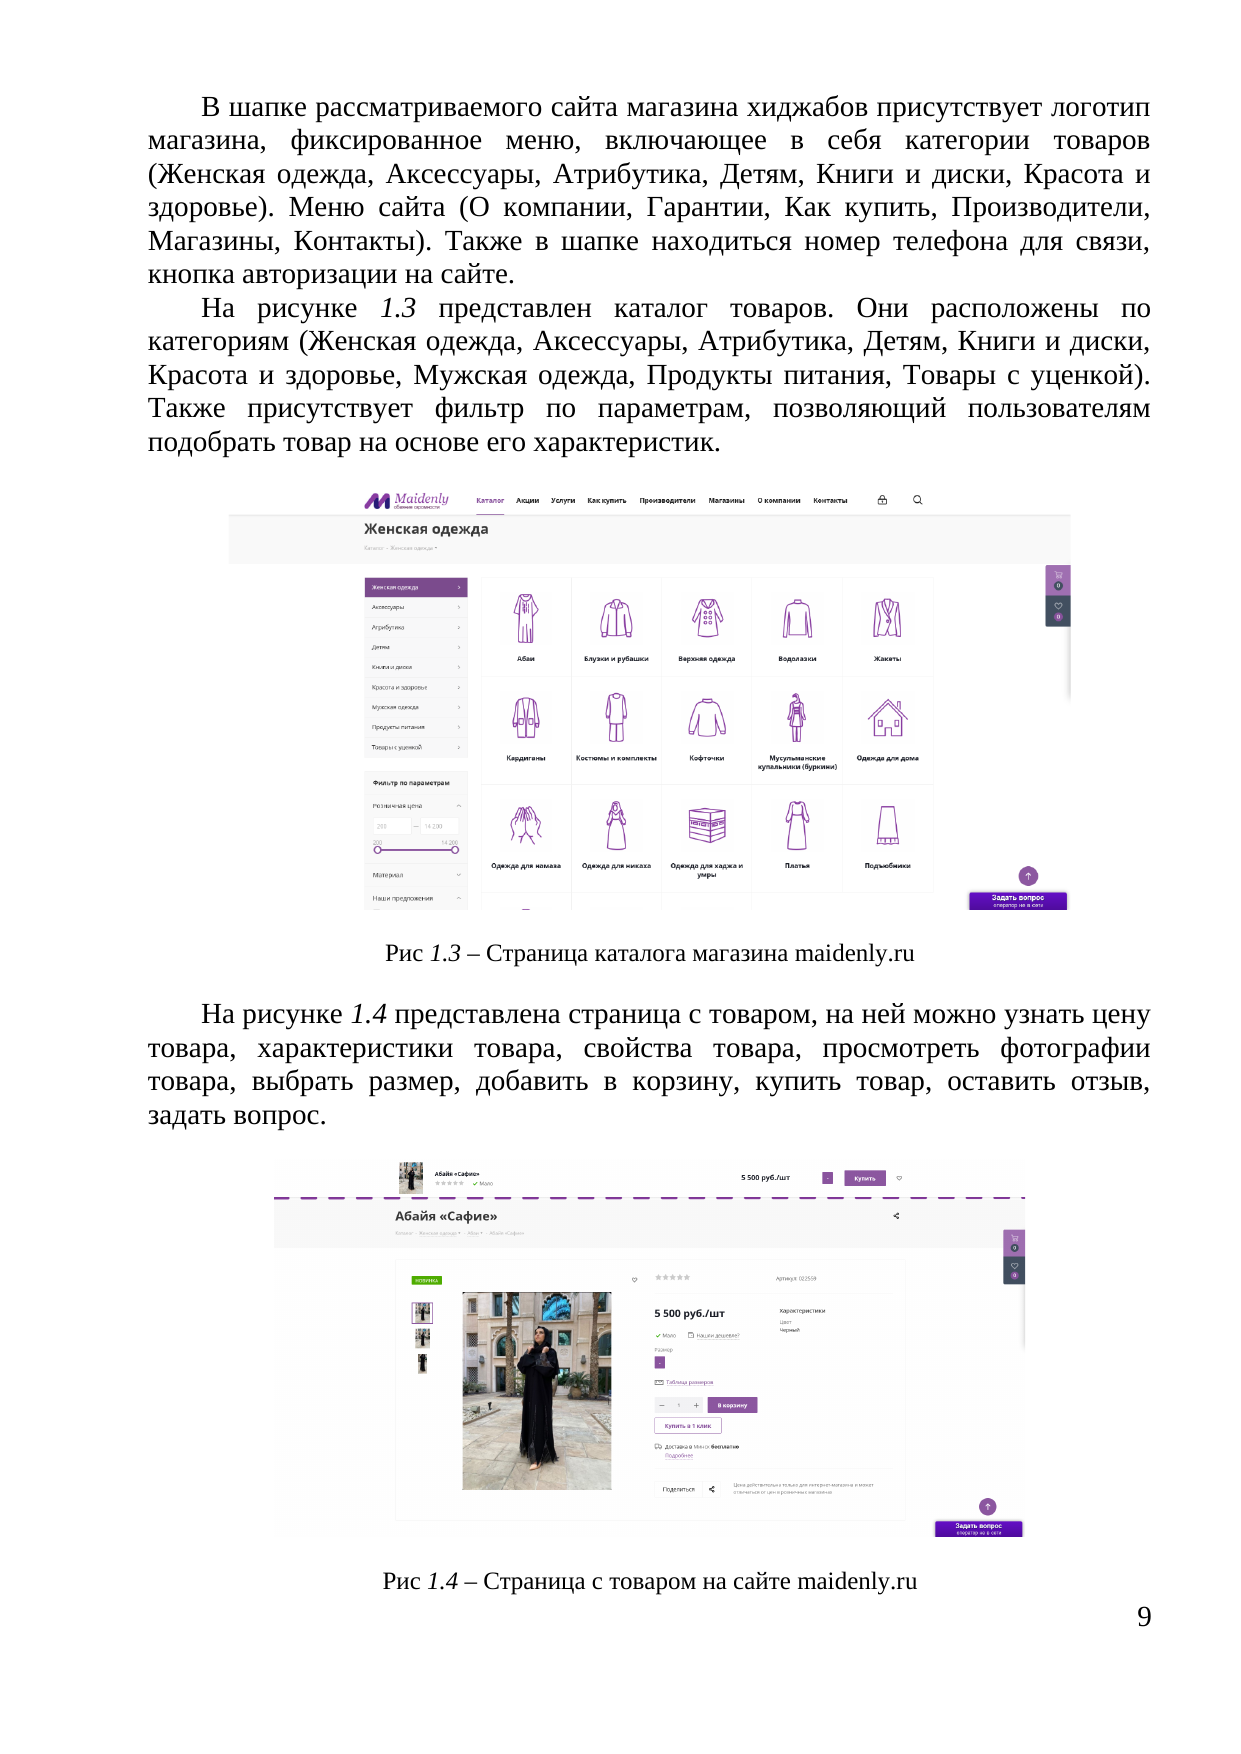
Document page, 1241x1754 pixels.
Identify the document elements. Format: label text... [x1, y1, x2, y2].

picture [274, 1159, 1026, 1537]
text В шапке рассматриваемого сайта магазина хиджабов присутствует логотип магазина, фиксированное меню, включающее в себя категории товаров (Женская одежда, Аксессуары, Атрибутика, Детям, Книги и диски, Красота и здоровье). Меню сайта (О компании, Гарантии, Как купить, Производители, Магазины, Контакты). Также в шапке находиться номер телефона для связи, кнопка авторизации на сайте. [148, 89, 1152, 290]
picture [228, 486, 1071, 910]
text Рис 1.4 – Страница с товаром на сайте maidenly.ru [148, 1566, 1152, 1594]
text Рис 1.3 – Страница каталога магазина maidenly.ru [148, 938, 1152, 967]
text На рисунке 1.4 представлена страница с товаром, на ней можно узнать цену товара, характеристики товара, свойства товара, просмотреть фотографии товара, выбрать размер, добавить в корзину, купить товар, оставить отзыв, задать вопрос. [148, 996, 1152, 1131]
text На рисунке 1.3 представлен каталог товаров. Они расположены по категориям (Женская одежда, Аксессуары, Атрибутика, Детям, Книги и диски, Красота и здоровье, Мужская одежда, Продукты питания, Товары с уценкой). Также присутствует фильтр по параметрам, позволяющий пользователям подобрать товар на основе его характеристик. [148, 290, 1152, 458]
